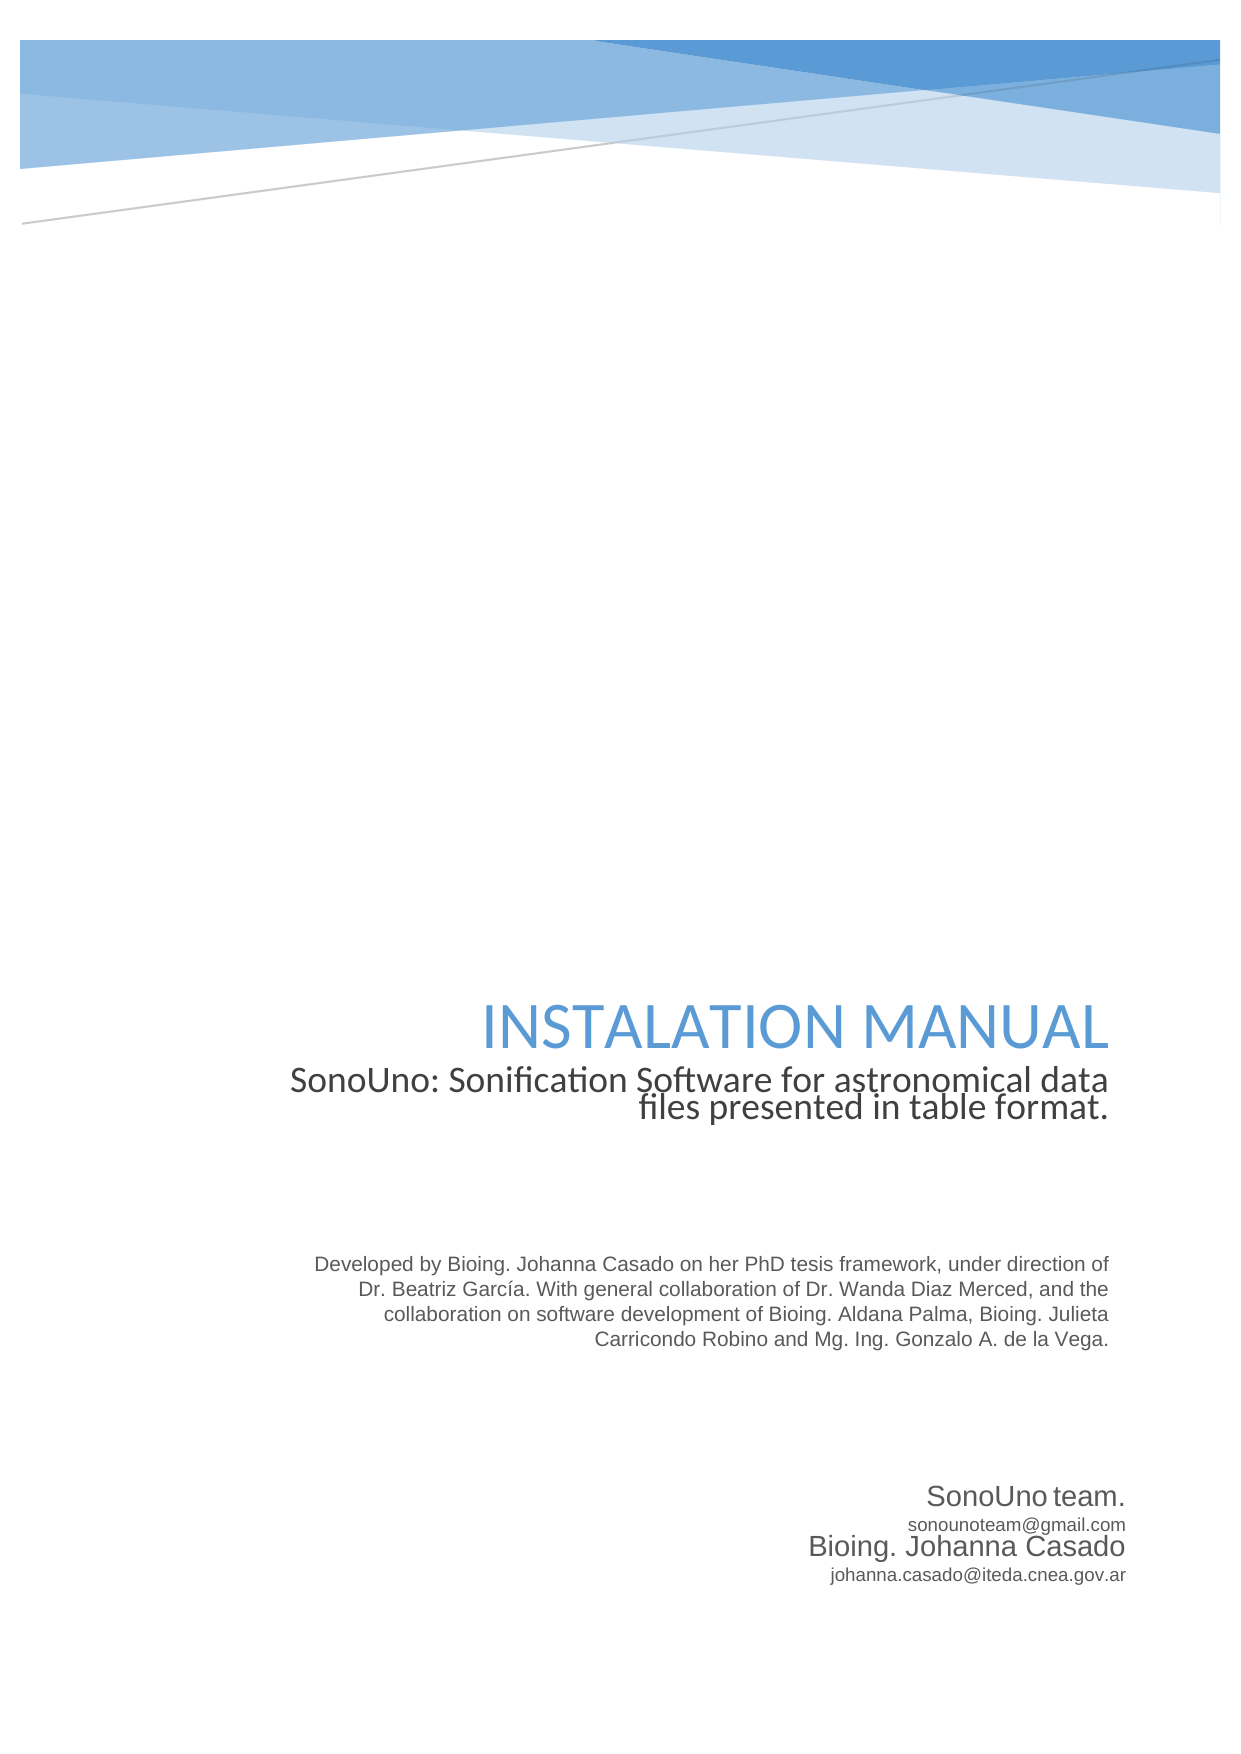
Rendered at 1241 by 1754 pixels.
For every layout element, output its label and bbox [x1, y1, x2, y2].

picture [20, 40, 1221, 240]
